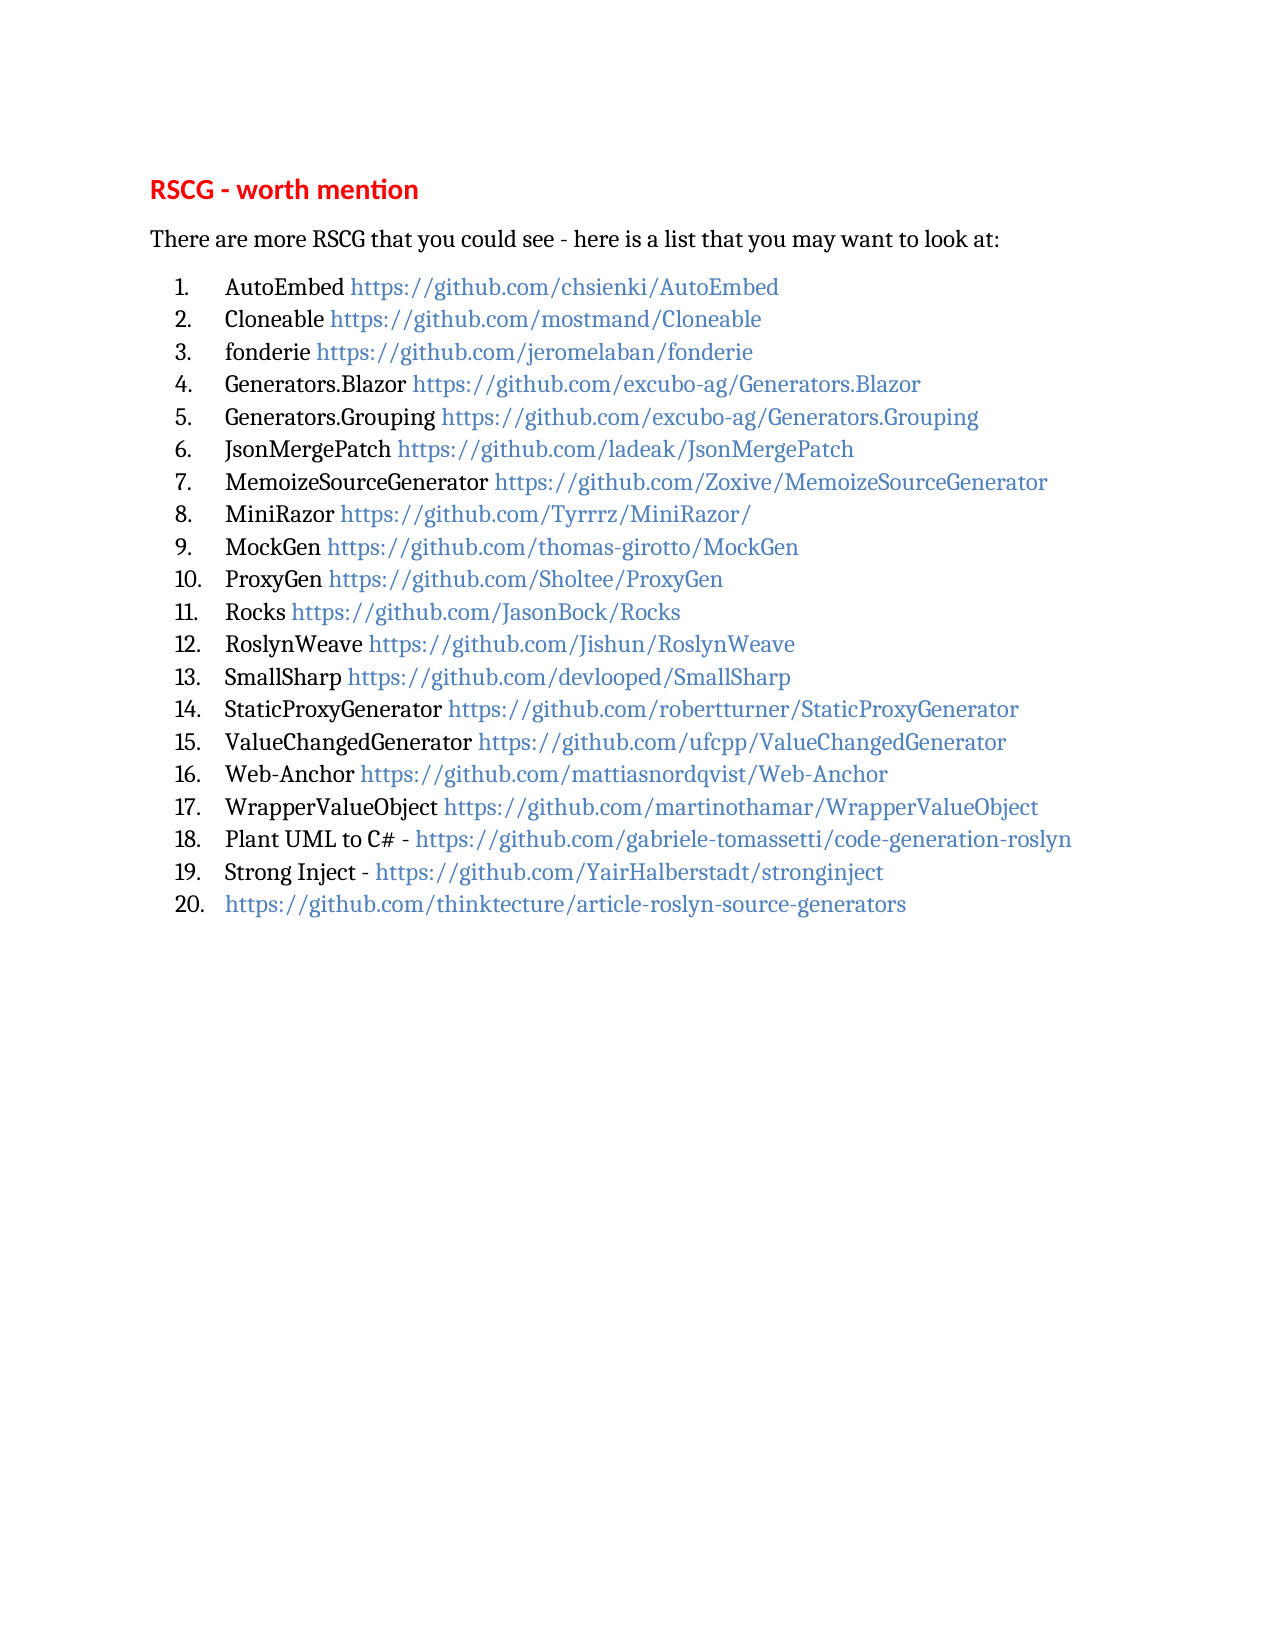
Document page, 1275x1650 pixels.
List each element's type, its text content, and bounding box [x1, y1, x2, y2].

list Generators.Blazor https://github.com/excubo-ag/Generators.Blazor [175, 370, 1125, 399]
list RoslynWeave https://github.com/Jishun/RoslynWeave [175, 630, 1125, 659]
list SmallSharp https://github.com/devlooped/SmallSharp [175, 663, 1125, 691]
list fonderie https://github.com/jeromelaban/fonderie [175, 338, 1125, 366]
list JsonMergePatch https://github.com/ladeak/JsonMergePatch [175, 435, 1125, 464]
list Web-Anchor https://github.com/mattiasnordqvist/Web-Anchor [175, 760, 1125, 789]
list WrapperValueObject https://github.com/martinothamar/WrapperValueObject [175, 793, 1125, 821]
list Strong Inject - https://github.com/YairHalberstadt/stronginject [175, 858, 1125, 886]
list StaticProxyGenerator https://github.com/robertturner/StaticProxyGenerator [175, 695, 1125, 724]
list ValueChangedGenerator https://github.com/ufcpp/ValueChangedGenerator [175, 728, 1125, 756]
list MiniRazor https://github.com/Tyrrrz/MiniRazor/ [175, 500, 1125, 529]
subtitle RSCG - worth mention [150, 171, 1125, 206]
list ProxyGen https://github.com/Sholtee/ProxyGen [175, 565, 1125, 594]
list Plant UML to C# - https://github.com/gabriele-tomassetti/code-generation-roslyn [175, 825, 1125, 854]
list AutoEmbed https://github.com/chsienki/AutoEmbed [175, 273, 1125, 301]
list Generators.Grouping https://github.com/excubo-ag/Generators.Grouping [175, 403, 1125, 431]
list MockGen https://github.com/thomas-girotto/MockGen [175, 533, 1125, 561]
list Cloneable https://github.com/mostmand/Cloneable [175, 305, 1125, 334]
list https://github.com/thinktecture/article-roslyn-source-generators [175, 890, 1125, 919]
text There are more RSCG that you could see - here is a list that you may want to look at: [150, 225, 1125, 254]
list Rocks https://github.com/JasonBock/Rocks [175, 598, 1125, 626]
list MemoizeSourceGenerator https://github.com/Zoxive/MemoizeSourceGenerator [175, 468, 1125, 496]
